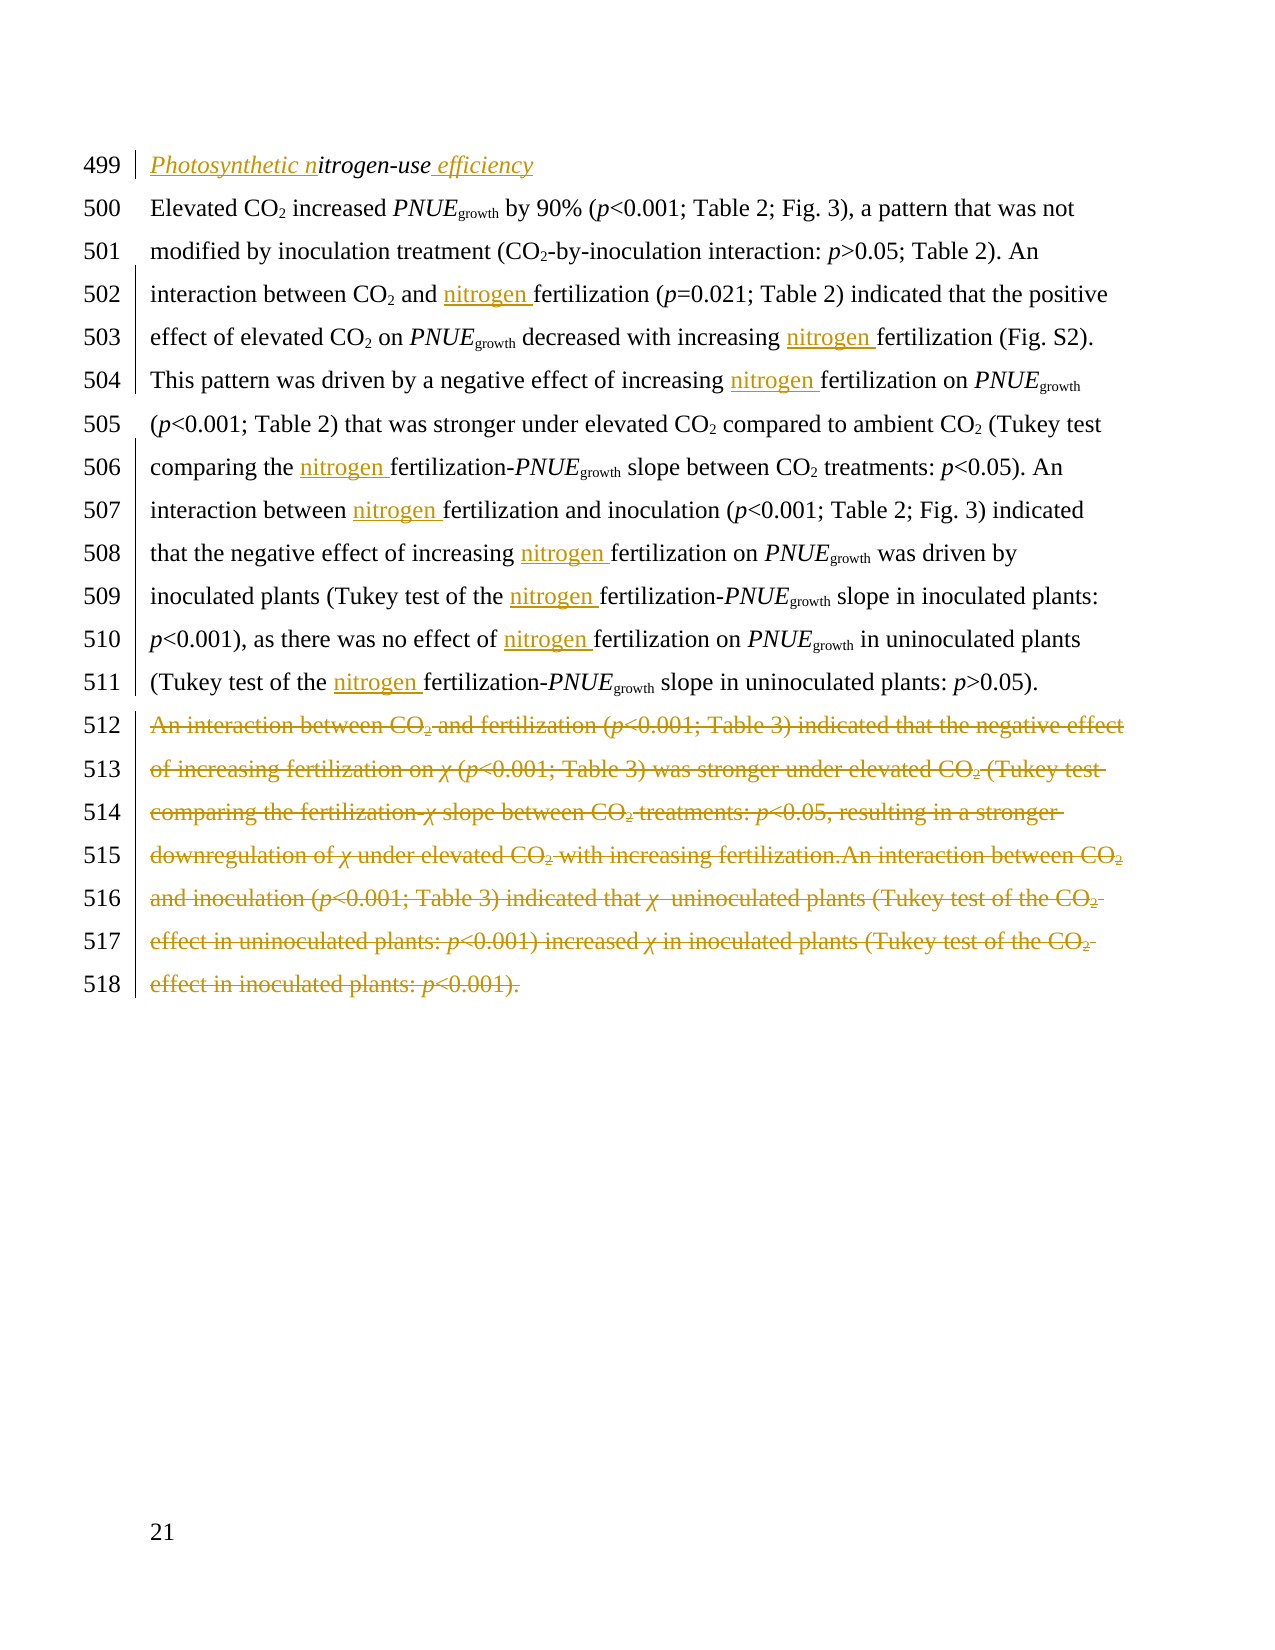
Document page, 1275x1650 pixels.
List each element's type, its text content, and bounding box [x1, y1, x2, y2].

text itrogen-use [150, 150, 1125, 179]
text Elevated CO2 increased PNUEgrowth by 90% (p<0.001; Table 2; Fig. 3), a pattern that was not modified by inoculation treatment (CO2-by-inoculation interaction: p>0.05; Table 2). An interaction between CO2 and fertilization (p=0.021; Table 2) indicated that the positive effect of elevated CO2 on PNUEgrowth decreased with increasing fertilization (Fig. S2). This pattern was driven by a negative effect of increasing fertilization on PNUEgrowth (p<0.001; Table 2) that was stronger under elevated CO2 compared to ambient CO2 (Tukey test comparing the fertilization-PNUEgrowth slope between CO2 treatments: p<0.05). An interaction between fertilization and inoculation (p<0.001; Table 2; Fig. 3) indicated that the negative effect of increasing fertilization on PNUEgrowth was driven by inoculated plants (Tukey test of the fertilization-PNUEgrowth slope in inoculated plants: p<0.001), as there was no effect of fertilization on PNUEgrowth in uninoculated plants (Tukey test of the fertilization-PNUEgrowth slope in uninoculated plants: p>0.05). [150, 193, 1125, 696]
